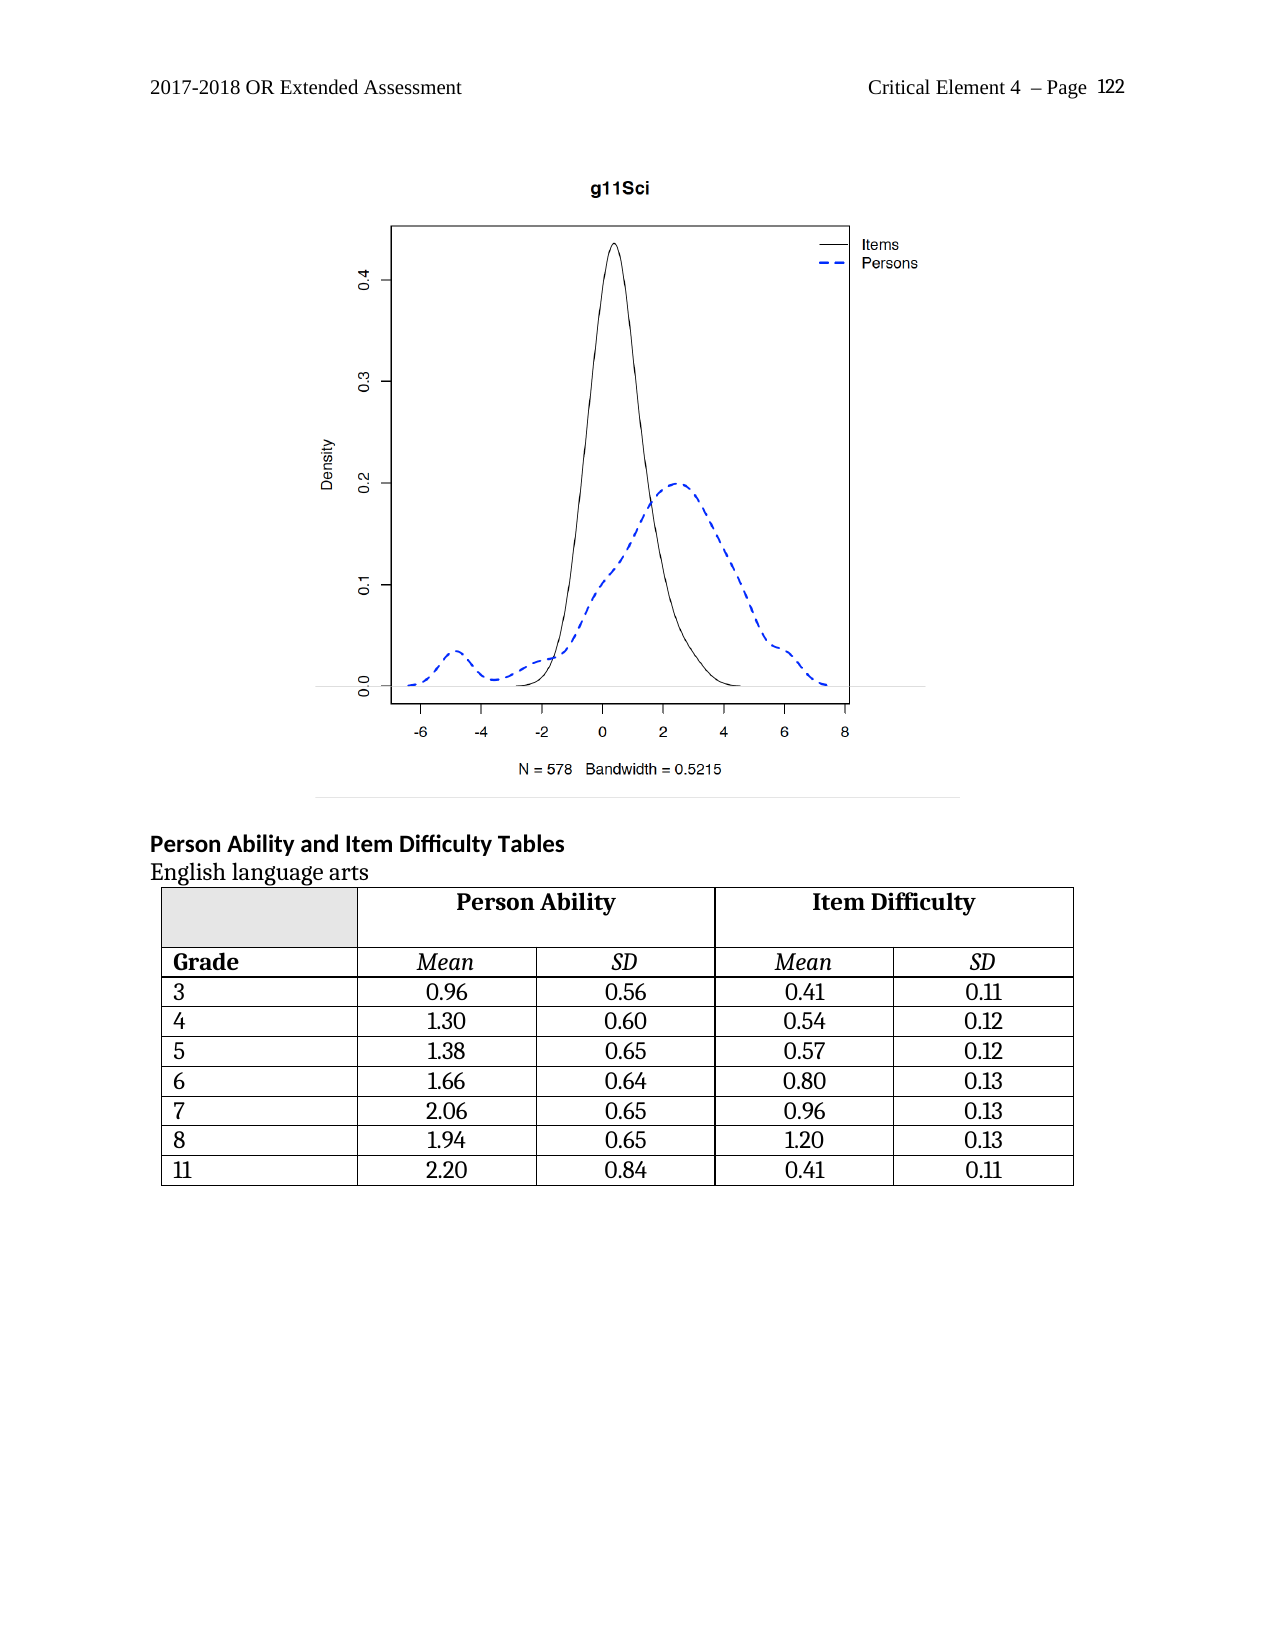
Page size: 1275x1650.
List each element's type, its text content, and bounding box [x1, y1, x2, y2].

text Person Ability and Item Difficulty Tables [150, 828, 1125, 858]
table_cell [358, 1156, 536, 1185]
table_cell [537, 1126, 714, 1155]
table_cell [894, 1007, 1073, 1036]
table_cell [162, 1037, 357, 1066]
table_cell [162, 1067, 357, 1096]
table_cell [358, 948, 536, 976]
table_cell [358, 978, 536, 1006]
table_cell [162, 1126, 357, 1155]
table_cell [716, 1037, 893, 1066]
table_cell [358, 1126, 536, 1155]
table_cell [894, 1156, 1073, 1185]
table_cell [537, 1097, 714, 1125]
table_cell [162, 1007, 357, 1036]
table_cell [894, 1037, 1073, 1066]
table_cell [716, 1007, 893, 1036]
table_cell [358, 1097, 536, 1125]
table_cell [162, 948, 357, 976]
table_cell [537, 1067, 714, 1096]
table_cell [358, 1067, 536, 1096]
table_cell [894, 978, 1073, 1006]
text English language arts [150, 858, 1125, 887]
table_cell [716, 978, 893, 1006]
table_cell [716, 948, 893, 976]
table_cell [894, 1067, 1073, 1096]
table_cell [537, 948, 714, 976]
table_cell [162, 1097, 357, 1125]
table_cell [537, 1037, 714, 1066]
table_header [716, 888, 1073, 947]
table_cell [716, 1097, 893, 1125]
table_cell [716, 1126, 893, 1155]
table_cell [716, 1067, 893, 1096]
picture [315, 150, 960, 798]
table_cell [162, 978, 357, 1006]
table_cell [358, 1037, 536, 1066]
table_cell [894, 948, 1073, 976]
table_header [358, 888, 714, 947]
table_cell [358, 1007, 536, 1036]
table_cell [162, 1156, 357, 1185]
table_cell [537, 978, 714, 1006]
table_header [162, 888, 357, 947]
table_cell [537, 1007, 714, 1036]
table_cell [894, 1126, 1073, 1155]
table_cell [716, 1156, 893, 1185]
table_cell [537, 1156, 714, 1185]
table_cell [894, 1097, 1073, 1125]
